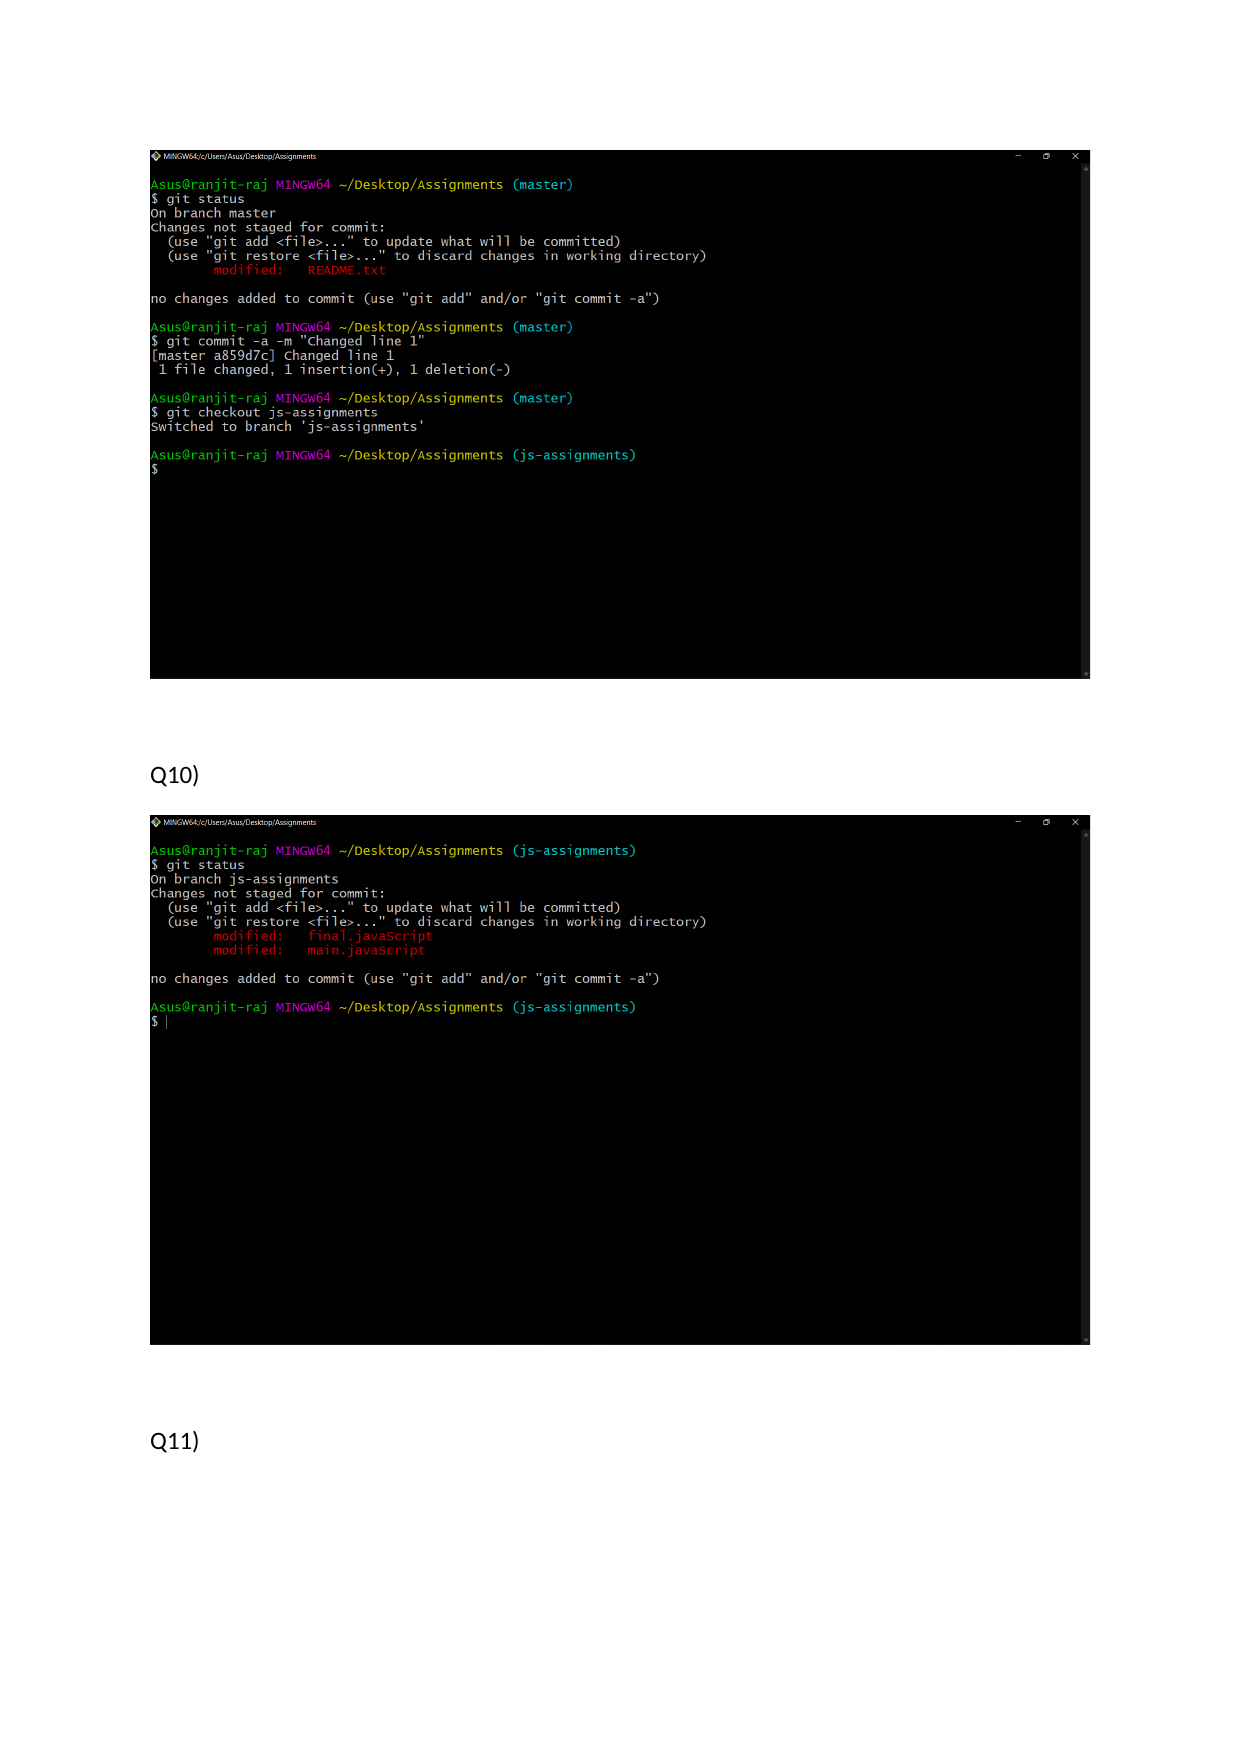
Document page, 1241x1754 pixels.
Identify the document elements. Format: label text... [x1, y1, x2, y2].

picture [150, 150, 1091, 679]
text Q11) [150, 1425, 1090, 1456]
text Q10) [150, 760, 1090, 790]
picture [150, 815, 1091, 1345]
